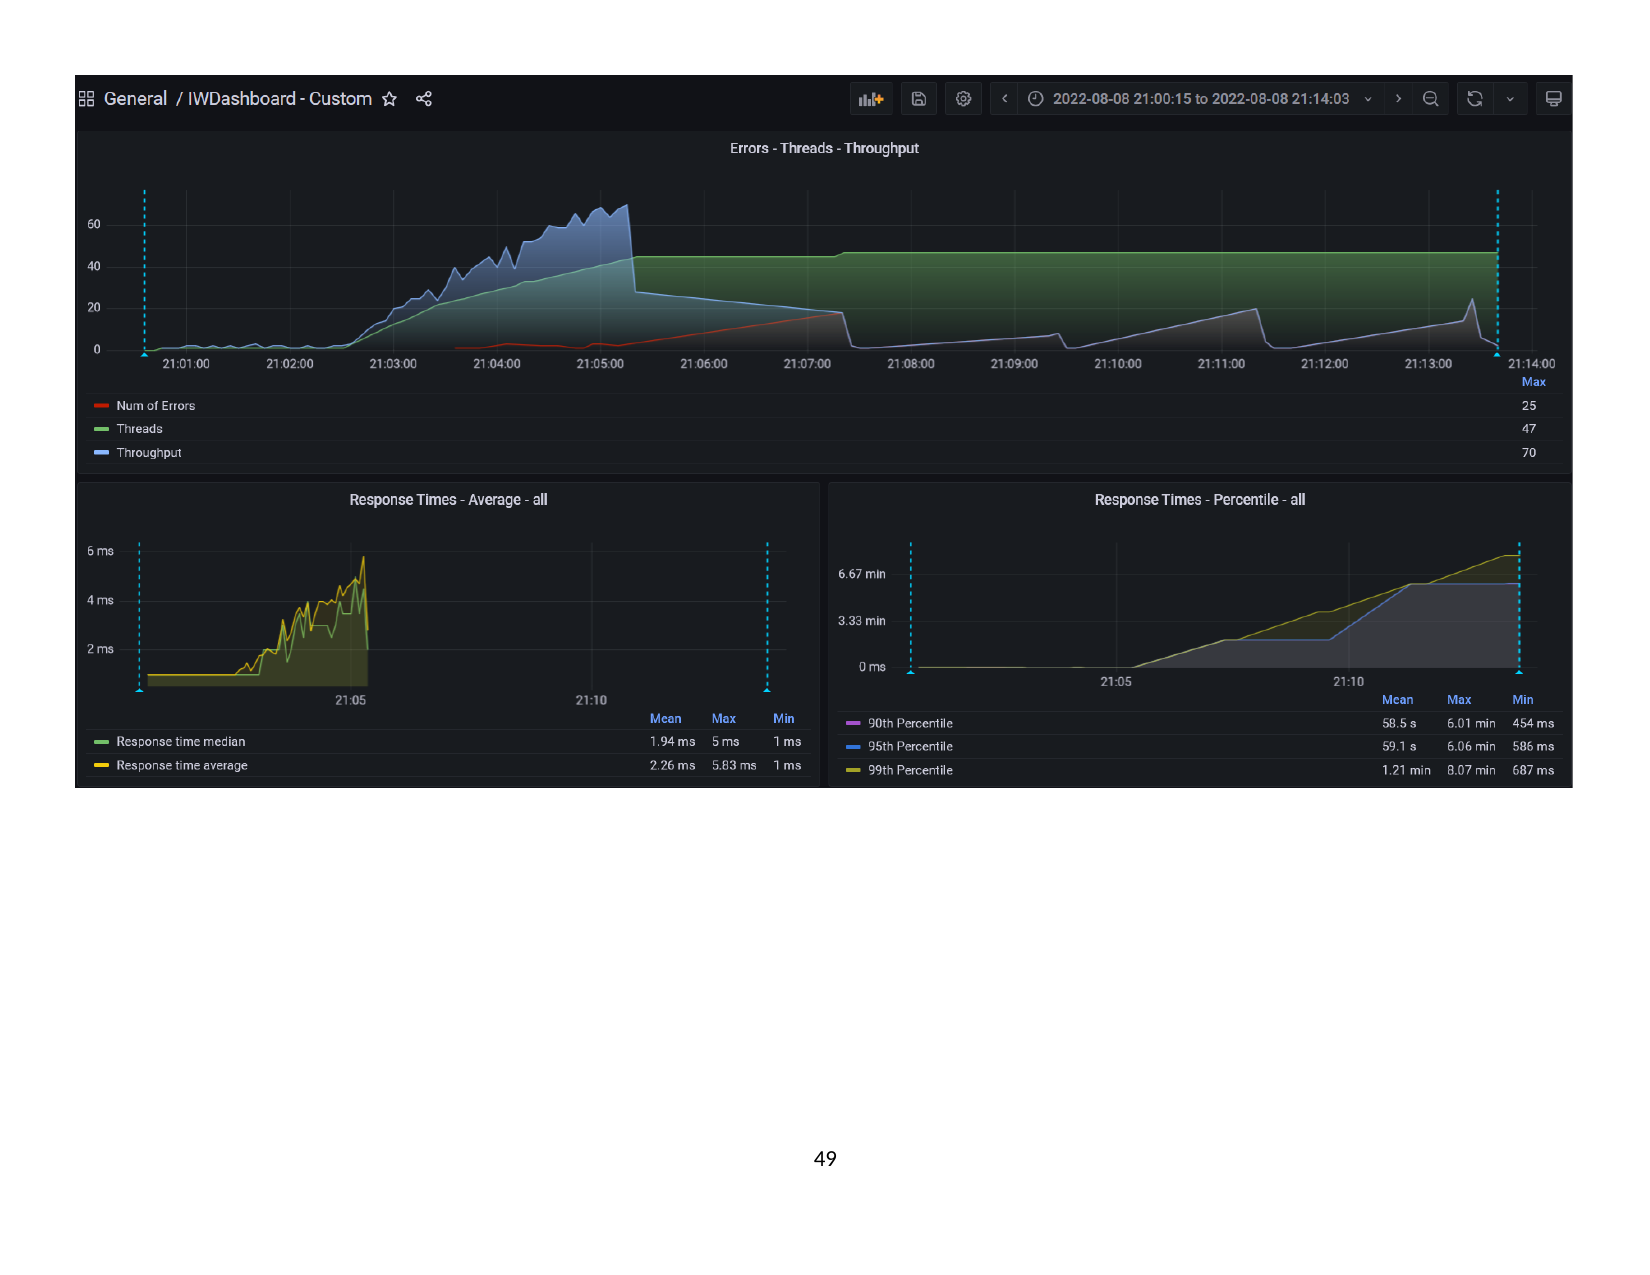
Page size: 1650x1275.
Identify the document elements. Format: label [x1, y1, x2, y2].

picture [75, 75, 1573, 788]
